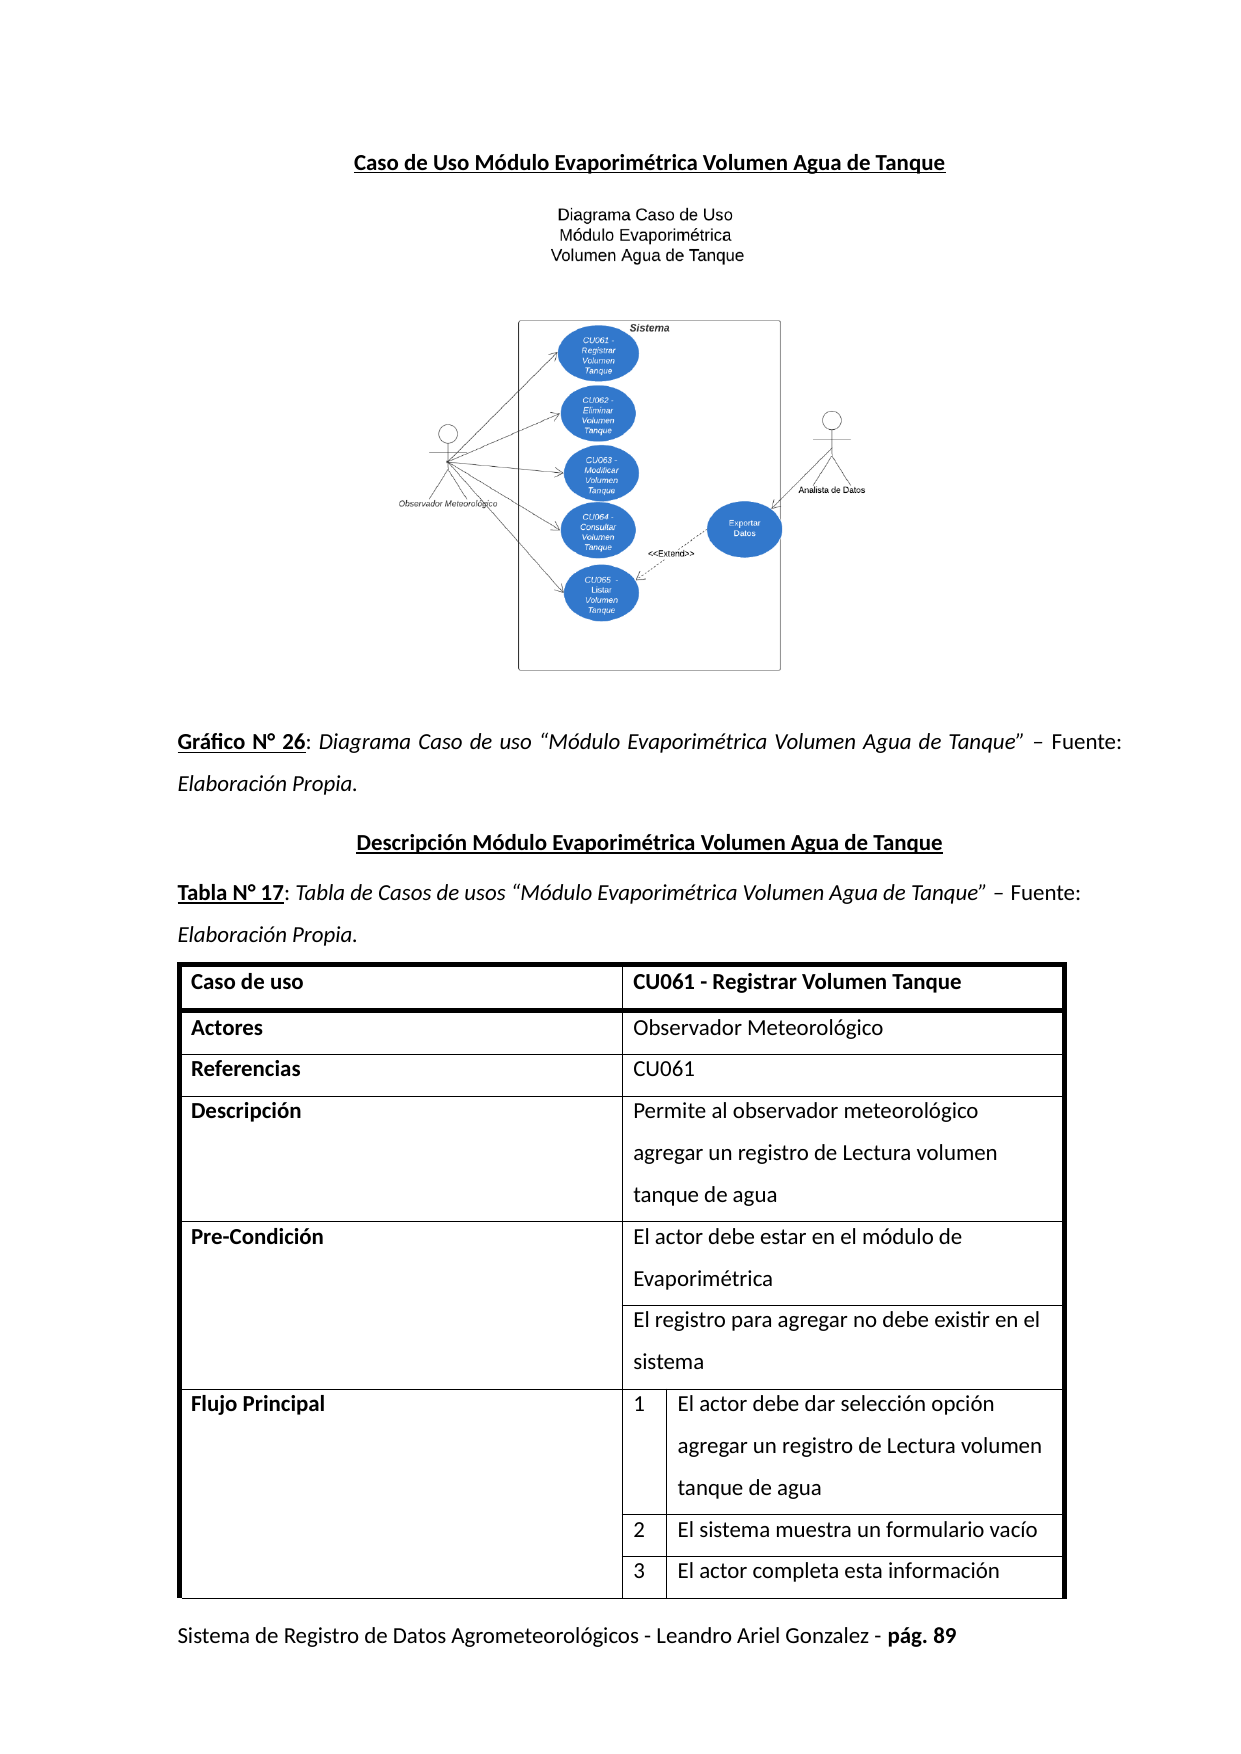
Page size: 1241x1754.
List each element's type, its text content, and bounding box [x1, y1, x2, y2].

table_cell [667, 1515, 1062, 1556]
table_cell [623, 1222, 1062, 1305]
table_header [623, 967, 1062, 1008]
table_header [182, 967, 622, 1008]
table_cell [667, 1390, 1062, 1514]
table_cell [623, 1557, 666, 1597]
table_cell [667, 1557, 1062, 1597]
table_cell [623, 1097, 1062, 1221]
subtitle Descripción Módulo Evaporimétrica Volumen Agua de Tanque [177, 828, 1122, 856]
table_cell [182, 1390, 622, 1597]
text Tabla N° 17: Tabla de Casos de usos “Módulo Evaporimétrica Volumen Agua de Tanque” – Fuente: Elaboración Propia. [177, 878, 1122, 948]
picture [328, 198, 971, 712]
subtitle Caso de Uso Módulo Evaporimétrica Volumen Agua de Tanque [177, 148, 1122, 176]
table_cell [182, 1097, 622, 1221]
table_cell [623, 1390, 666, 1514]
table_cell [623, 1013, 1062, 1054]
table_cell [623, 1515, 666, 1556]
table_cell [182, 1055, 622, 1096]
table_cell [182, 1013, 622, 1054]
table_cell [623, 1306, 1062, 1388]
text Gráfico N° 26: Diagrama Caso de uso “Módulo Evaporimétrica Volumen Agua de Tanque” – Fuente: Elaboración Propia. [177, 727, 1122, 797]
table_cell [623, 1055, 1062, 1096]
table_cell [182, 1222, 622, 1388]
